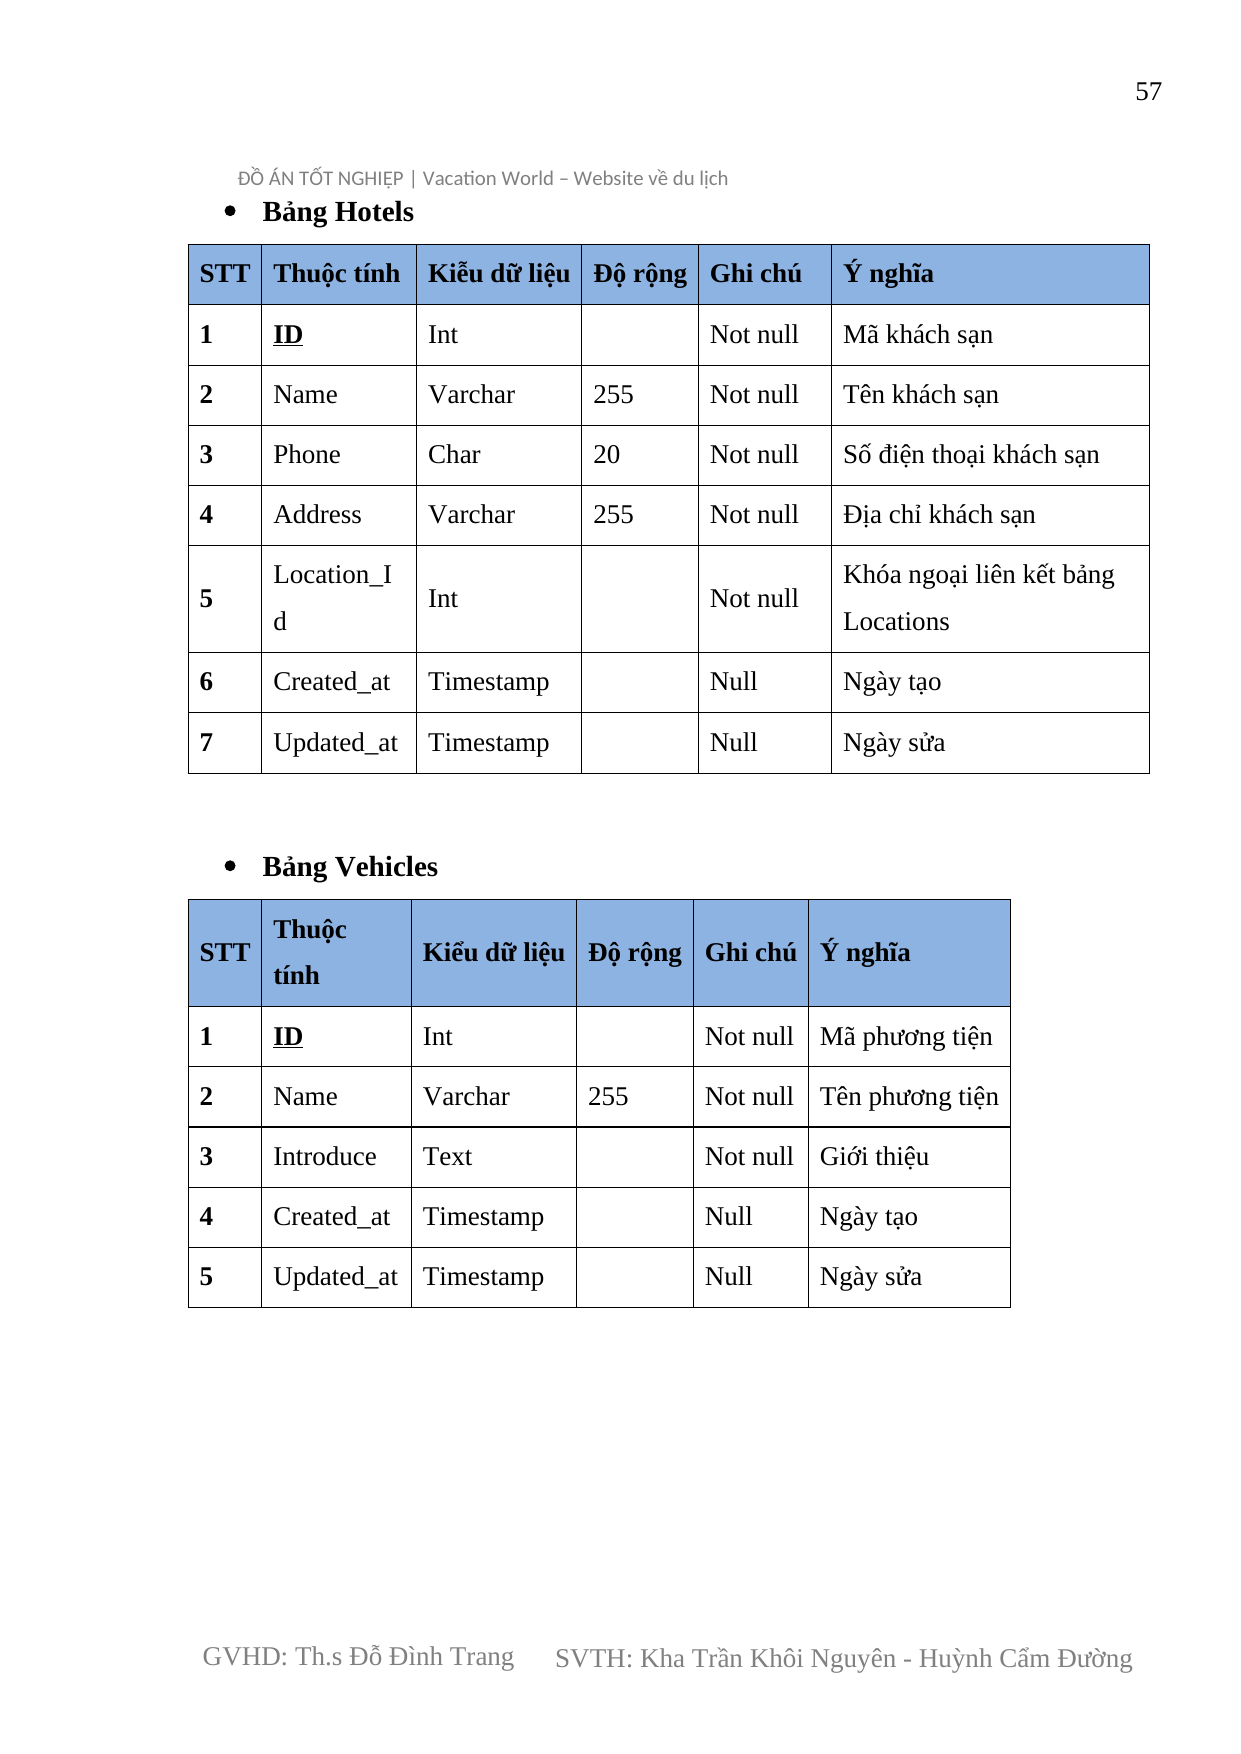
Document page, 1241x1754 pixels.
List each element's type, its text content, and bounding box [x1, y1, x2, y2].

table_cell 255 [582, 366, 698, 425]
table_header STT [189, 245, 261, 304]
table_cell Char [417, 426, 581, 485]
table_cell Timestamp [417, 653, 581, 712]
table_header Độ rộng [582, 245, 698, 304]
table_header Ý nghĩa [832, 245, 1149, 304]
table_cell Tên khách sạn [832, 366, 1149, 425]
table_cell 5 [189, 1248, 261, 1307]
table_cell Varchar [417, 366, 581, 425]
table_cell [577, 1188, 693, 1247]
table_cell Timestamp [412, 1188, 576, 1247]
table_cell Ngày tạo [832, 653, 1149, 712]
table_cell 1 [189, 1007, 261, 1066]
table_cell 1 [189, 305, 261, 364]
table_cell [582, 653, 698, 712]
table_header Ghi chú [694, 900, 808, 1006]
table_header Kiễu dữ liệu [417, 245, 581, 304]
table_cell Giới thiệu [809, 1128, 1010, 1187]
table_cell Not null [699, 546, 831, 652]
table_cell [582, 546, 698, 652]
table_cell 4 [189, 486, 261, 545]
table_cell 7 [189, 713, 261, 772]
table_cell ID [262, 305, 416, 364]
list Bảng Hotels [225, 194, 1162, 227]
table_cell Created_at [262, 653, 416, 712]
table_cell ID [262, 1007, 411, 1066]
table_cell 6 [189, 653, 261, 712]
table_cell Name [262, 1067, 411, 1126]
table_cell Updated_at [262, 1248, 411, 1307]
table_cell Int [417, 546, 581, 652]
table_cell Location_Id [262, 546, 416, 652]
table_cell Created_at [262, 1188, 411, 1247]
table_header Độ rộng [577, 900, 693, 1006]
table_cell Timestamp [412, 1248, 576, 1307]
table_cell Not null [699, 366, 831, 425]
table_header Thuộc tính [262, 245, 416, 304]
table_header STT [189, 900, 261, 1006]
table_cell Int [412, 1007, 576, 1066]
table_cell Phone [262, 426, 416, 485]
table_header Ý nghĩa [809, 900, 1010, 1006]
table_cell Updated_at [262, 713, 416, 772]
table_cell [582, 305, 698, 364]
table_cell Khóa ngoại liên kết bảng Locations [832, 546, 1149, 652]
table_cell Not null [699, 486, 831, 545]
table_cell Not null [694, 1007, 808, 1066]
list Bảng Vehicles [225, 849, 1162, 882]
table_cell 3 [189, 1128, 261, 1187]
table_cell Address [262, 486, 416, 545]
table_cell 2 [189, 1067, 261, 1126]
table_cell Introduce [262, 1128, 411, 1187]
table_cell [582, 713, 698, 772]
table_cell Varchar [412, 1067, 576, 1126]
table_cell [577, 1248, 693, 1307]
table_cell Not null [699, 305, 831, 364]
table_cell Tên phương tiện [809, 1067, 1010, 1126]
table_cell Ngày tạo [809, 1188, 1010, 1247]
table_cell 20 [582, 426, 698, 485]
table_header Thuộc tính [262, 900, 411, 1006]
table_cell Not null [694, 1128, 808, 1187]
table_cell Name [262, 366, 416, 425]
table_cell Null [694, 1248, 808, 1307]
table_header Kiểu dữ liệu [412, 900, 576, 1006]
table_cell Null [699, 713, 831, 772]
table_cell [577, 1007, 693, 1066]
table_cell Mã phương tiện [809, 1007, 1010, 1066]
table_cell 255 [582, 486, 698, 545]
table_cell 2 [189, 366, 261, 425]
table_cell Timestamp [417, 713, 581, 772]
table_cell Số điện thoại khách sạn [832, 426, 1149, 485]
table_cell [577, 1128, 693, 1187]
table_cell Ngày sửa [809, 1248, 1010, 1307]
table_cell Not null [699, 426, 831, 485]
table_cell Mã khách sạn [832, 305, 1149, 364]
table_cell Not null [694, 1067, 808, 1126]
table_cell Text [412, 1128, 576, 1187]
table_cell Null [694, 1188, 808, 1247]
table_cell 3 [189, 426, 261, 485]
table_cell 255 [577, 1067, 693, 1126]
table_cell Ngày sửa [832, 713, 1149, 772]
table_cell Int [417, 305, 581, 364]
table_cell Varchar [417, 486, 581, 545]
table_cell Địa chỉ khách sạn [832, 486, 1149, 545]
table_cell Null [699, 653, 831, 712]
table_header Ghi chú [699, 245, 831, 304]
table_cell 5 [189, 546, 261, 652]
table_cell 4 [189, 1188, 261, 1247]
